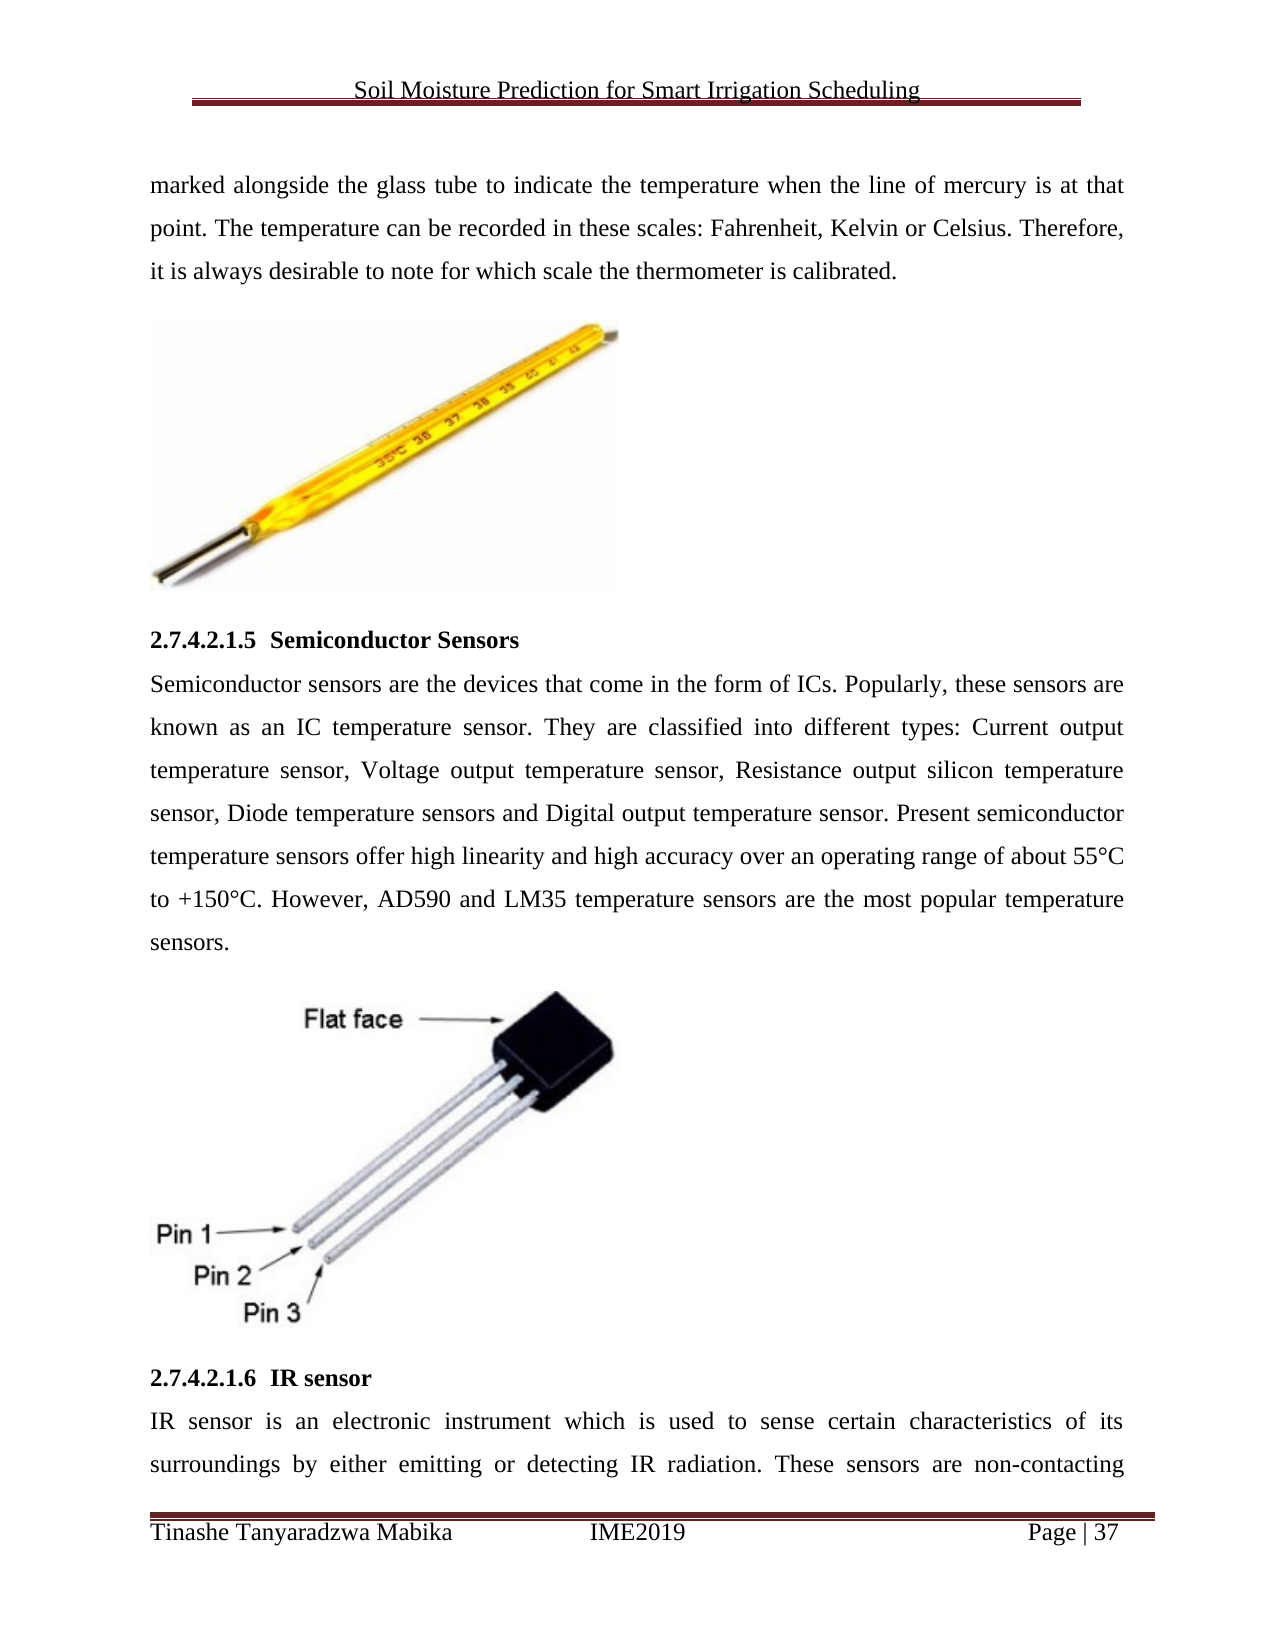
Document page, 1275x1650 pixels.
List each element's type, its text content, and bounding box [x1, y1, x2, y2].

subtitle IR sensor [150, 1363, 1125, 1391]
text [150, 170, 1125, 285]
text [150, 1406, 1125, 1478]
subtitle Semiconductor Sensors [150, 626, 1125, 654]
text Semiconductor sensors are the devices that come in the form of ICs. Popularly, these sensors are known as an IC temperature sensor. They are classified into different types: Current output temperature sensor, Voltage output temperature sensor, Resistance output silicon temperature sensor, Diode temperature sensors and Digital output temperature sensor. Present semiconductor temperature sensors offer high linearity and high accuracy over an operating range of about 55°C to +150°C. However, AD590 and LM35 temperature sensors are the most popular temperature sensors. [150, 669, 1125, 956]
picture [150, 991, 619, 1328]
picture [150, 320, 619, 591]
